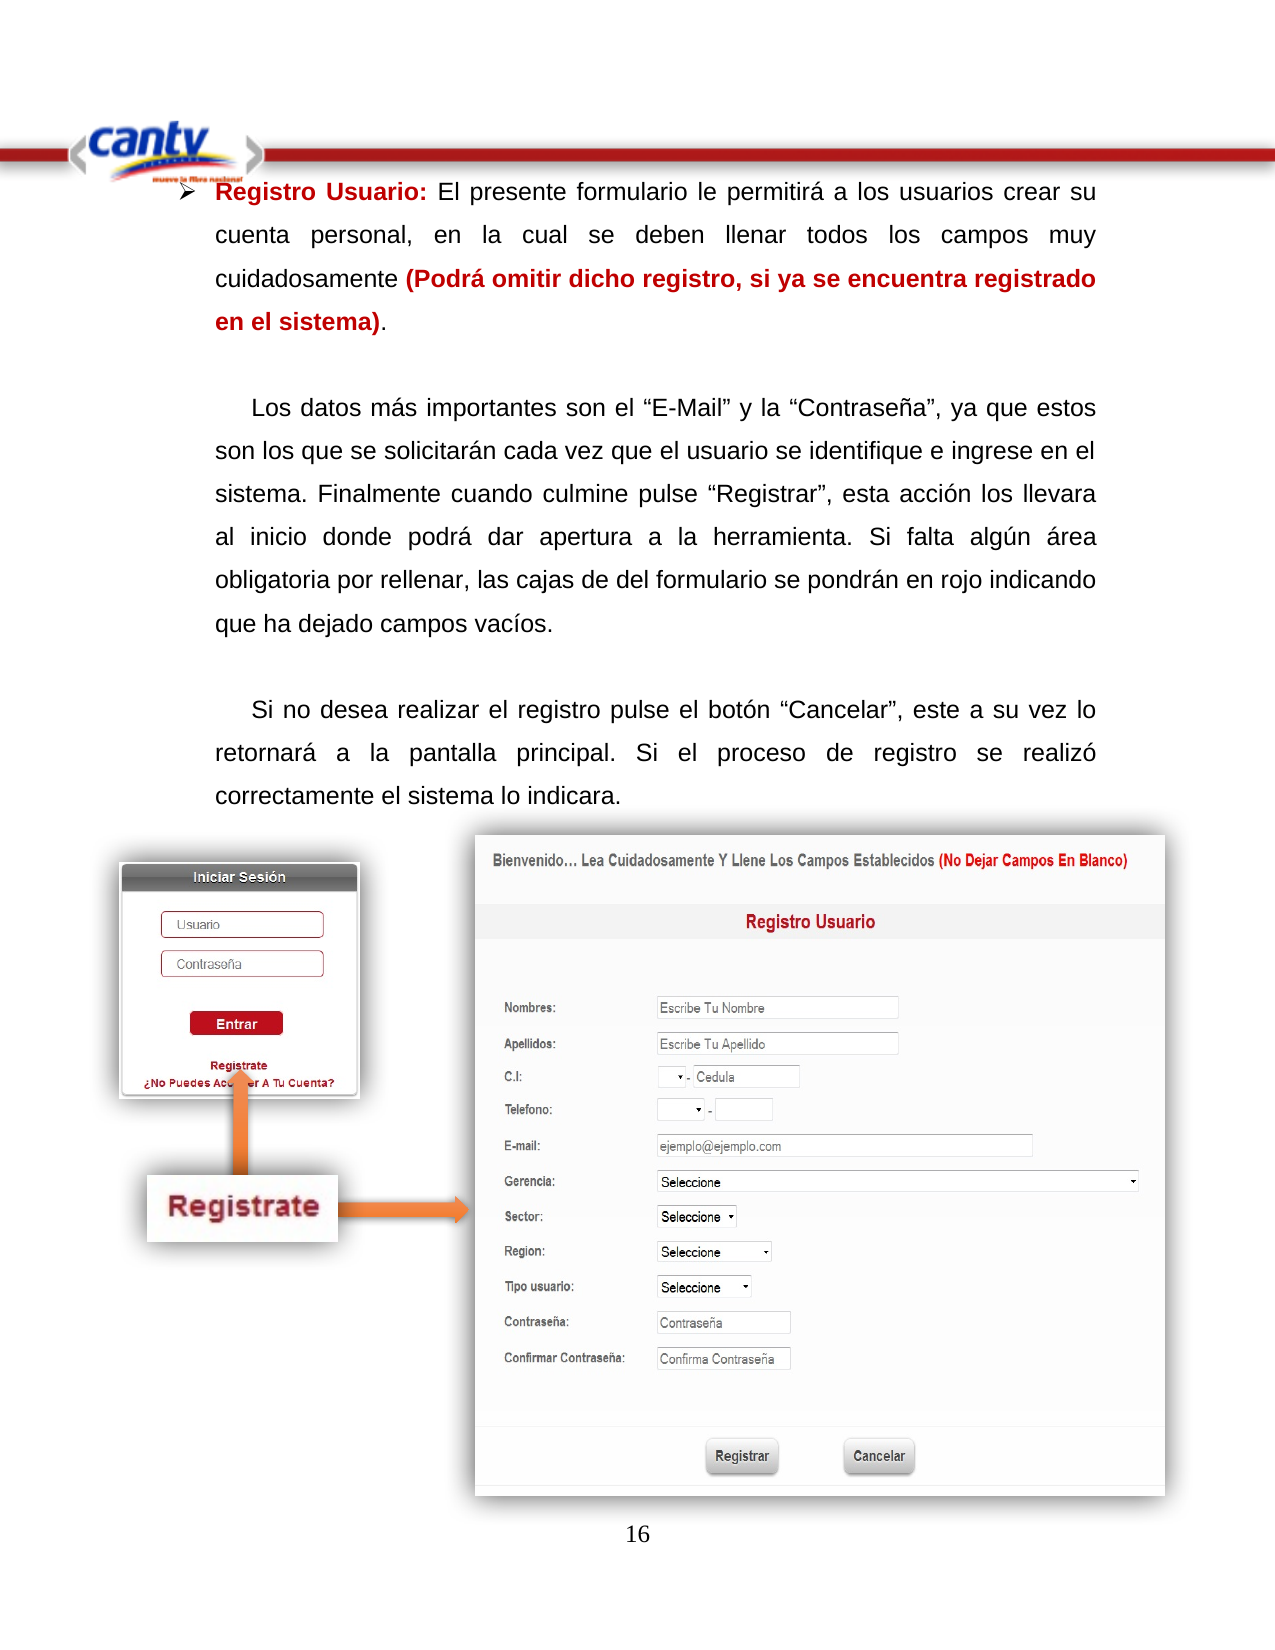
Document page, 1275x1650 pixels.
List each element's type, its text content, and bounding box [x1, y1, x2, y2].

text Si no desea realizar el registro pulse el botón “Cancelar”, este a su vez lo retornará a la pantalla principal. Si el proceso de registro se realizó correctamente el sistema lo indicara. [215, 695, 1098, 810]
text Los datos más importantes son el “E-Mail” y la “Contraseña”, ya que estos son los que se solicitarán cada vez que el usuario se identifique e ingrese en el sistema. Finalmente cuando culmine pulse “Registrar”, esta acción los llevara al inicio donde podrá dar apertura a la herramienta. Si falta algún área obligatoria por rellenar, las cajas de del formulario se pondrán en rojo indicando que ha dejado campos vacíos. [215, 393, 1098, 637]
picture [147, 1175, 338, 1242]
picture [475, 835, 1165, 1496]
picture [0, 108, 1275, 201]
picture [119, 862, 360, 1099]
list Registro Usuario: El presente formulario le permitirá a los usuarios crear su cuenta personal, en la cual se deben llenar todos los campos muy cuidadosamente (Podrá omitir dicho registro, si ya se encuentra registrado en el sistema). [177, 177, 1098, 335]
